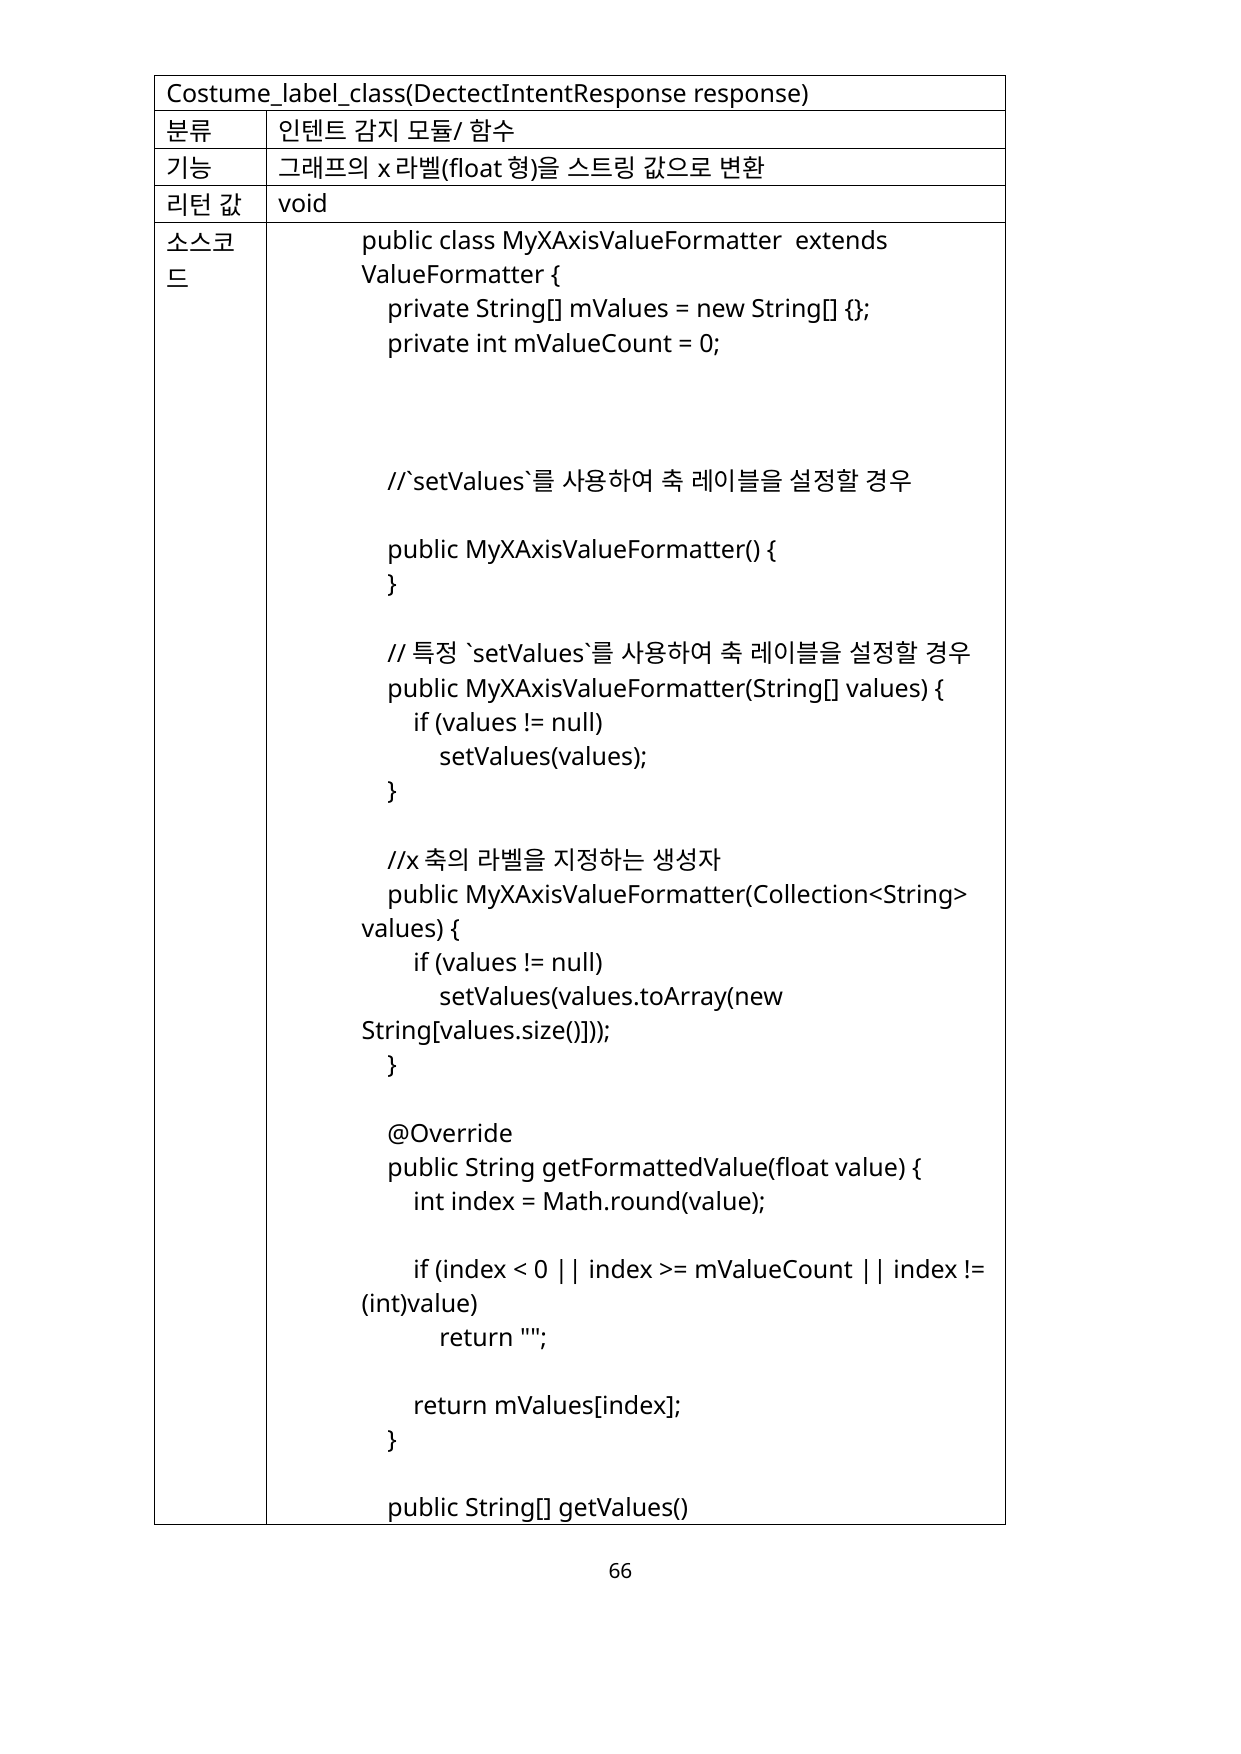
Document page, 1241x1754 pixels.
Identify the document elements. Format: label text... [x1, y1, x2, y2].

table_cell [267, 223, 1005, 1524]
table_cell 리턴 값 [155, 186, 266, 222]
table_cell void [267, 186, 1005, 222]
table_cell 그래프의 x라벨(float형)을 스트링 값으로 변환 [267, 149, 1005, 185]
table_header Costume_label_class(DectectIntentResponse response) [155, 76, 1005, 110]
table_cell 소스코드 [155, 223, 266, 1524]
table_cell 분류 [155, 111, 266, 147]
table_cell 인텐트 감지 모듈/ 함수 [267, 111, 1005, 147]
table_cell 기능 [155, 149, 266, 185]
